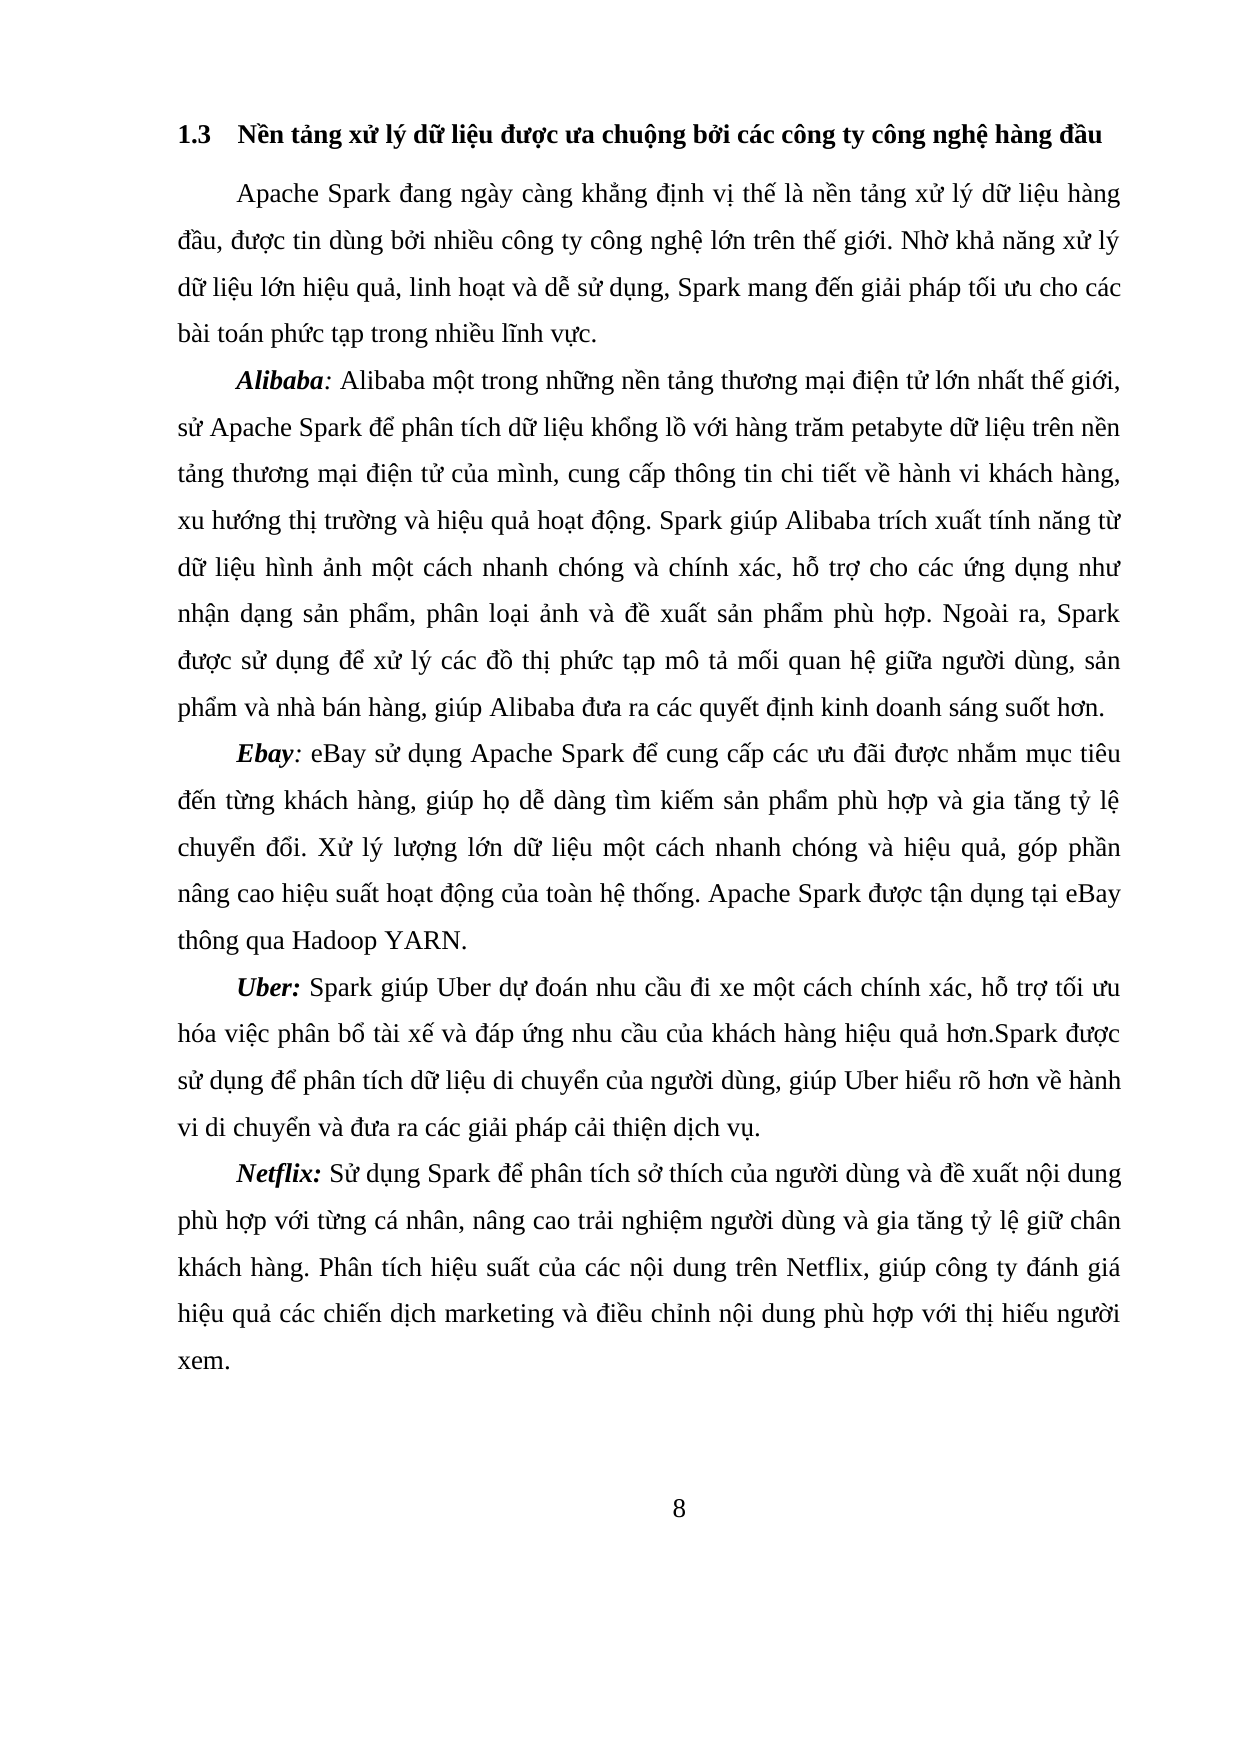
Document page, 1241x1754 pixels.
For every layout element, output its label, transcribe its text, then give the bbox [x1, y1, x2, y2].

text Apache Spark đang ngày càng khẳng định vị thế là nền tảng xử lý dữ liệu hàng đầu, được tin dùng bởi nhiều công ty công nghệ lớn trên thế giới. Nhờ khả năng xử lý dữ liệu lớn hiệu quả, linh hoạt và dễ sử dụng, Spark mang đến giải pháp tối ưu cho các bài toán phức tạp trong nhiều lĩnh vực. [177, 177, 1122, 348]
text Alibaba: Alibaba một trong những nền tảng thương mại điện tử lớn nhất thế giới, sử Apache Spark để phân tích dữ liệu khổng lồ với hàng trăm petabyte dữ liệu trên nền tảng thương mại điện tử của mình, cung cấp thông tin chi tiết về hành vi khách hàng, xu hướng thị trường và hiệu quả hoạt động. Spark giúp Alibaba trích xuất tính năng từ dữ liệu hình ảnh một cách nhanh chóng và chính xác, hỗ trợ cho các ứng dụng như nhận dạng sản phẩm, phân loại ảnh và đề xuất sản phẩm phù hợp. Ngoài ra, Spark được sử dụng để xử lý các đồ thị phức tạp mô tả mối quan hệ giữa người dùng, sản phẩm và nhà bán hàng, giúp Alibaba đưa ra các quyết định kinh doanh sáng suốt hơn. [177, 364, 1122, 722]
text Ebay: eBay sử dụng Apache Spark để cung cấp các ưu đãi được nhắm mục tiêu đến từng khách hàng, giúp họ dễ dàng tìm kiếm sản phẩm phù hợp và gia tăng tỷ lệ chuyển đổi. Xử lý lượng lớn dữ liệu một cách nhanh chóng và hiệu quả, góp phần nâng cao hiệu suất hoạt động của toàn hệ thống. Apache Spark được tận dụng tại eBay thông qua Hadoop YARN. [177, 737, 1122, 955]
subtitle Nền tảng xử lý dữ liệu được ưa chuộng bởi các công ty công nghệ hàng đầu [177, 118, 1122, 149]
text Netflix: Sử dụng Spark để phân tích sở thích của người dùng và đề xuất nội dung phù hợp với từng cá nhân, nâng cao trải nghiệm người dùng và gia tăng tỷ lệ giữ chân khách hàng. Phân tích hiệu suất của các nội dung trên Netflix, giúp công ty đánh giá hiệu quả các chiến dịch marketing và điều chỉnh nội dung phù hợp với thị hiếu người xem. [177, 1157, 1122, 1375]
text Uber: Spark giúp Uber dự đoán nhu cầu đi xe một cách chính xác, hỗ trợ tối ưu hóa việc phân bổ tài xế và đáp ứng nhu cầu của khách hàng hiệu quả hơn.Spark được sử dụng để phân tích dữ liệu di chuyển của người dùng, giúp Uber hiểu rõ hơn về hành vi di chuyển và đưa ra các giải pháp cải thiện dịch vụ. [177, 971, 1122, 1142]
